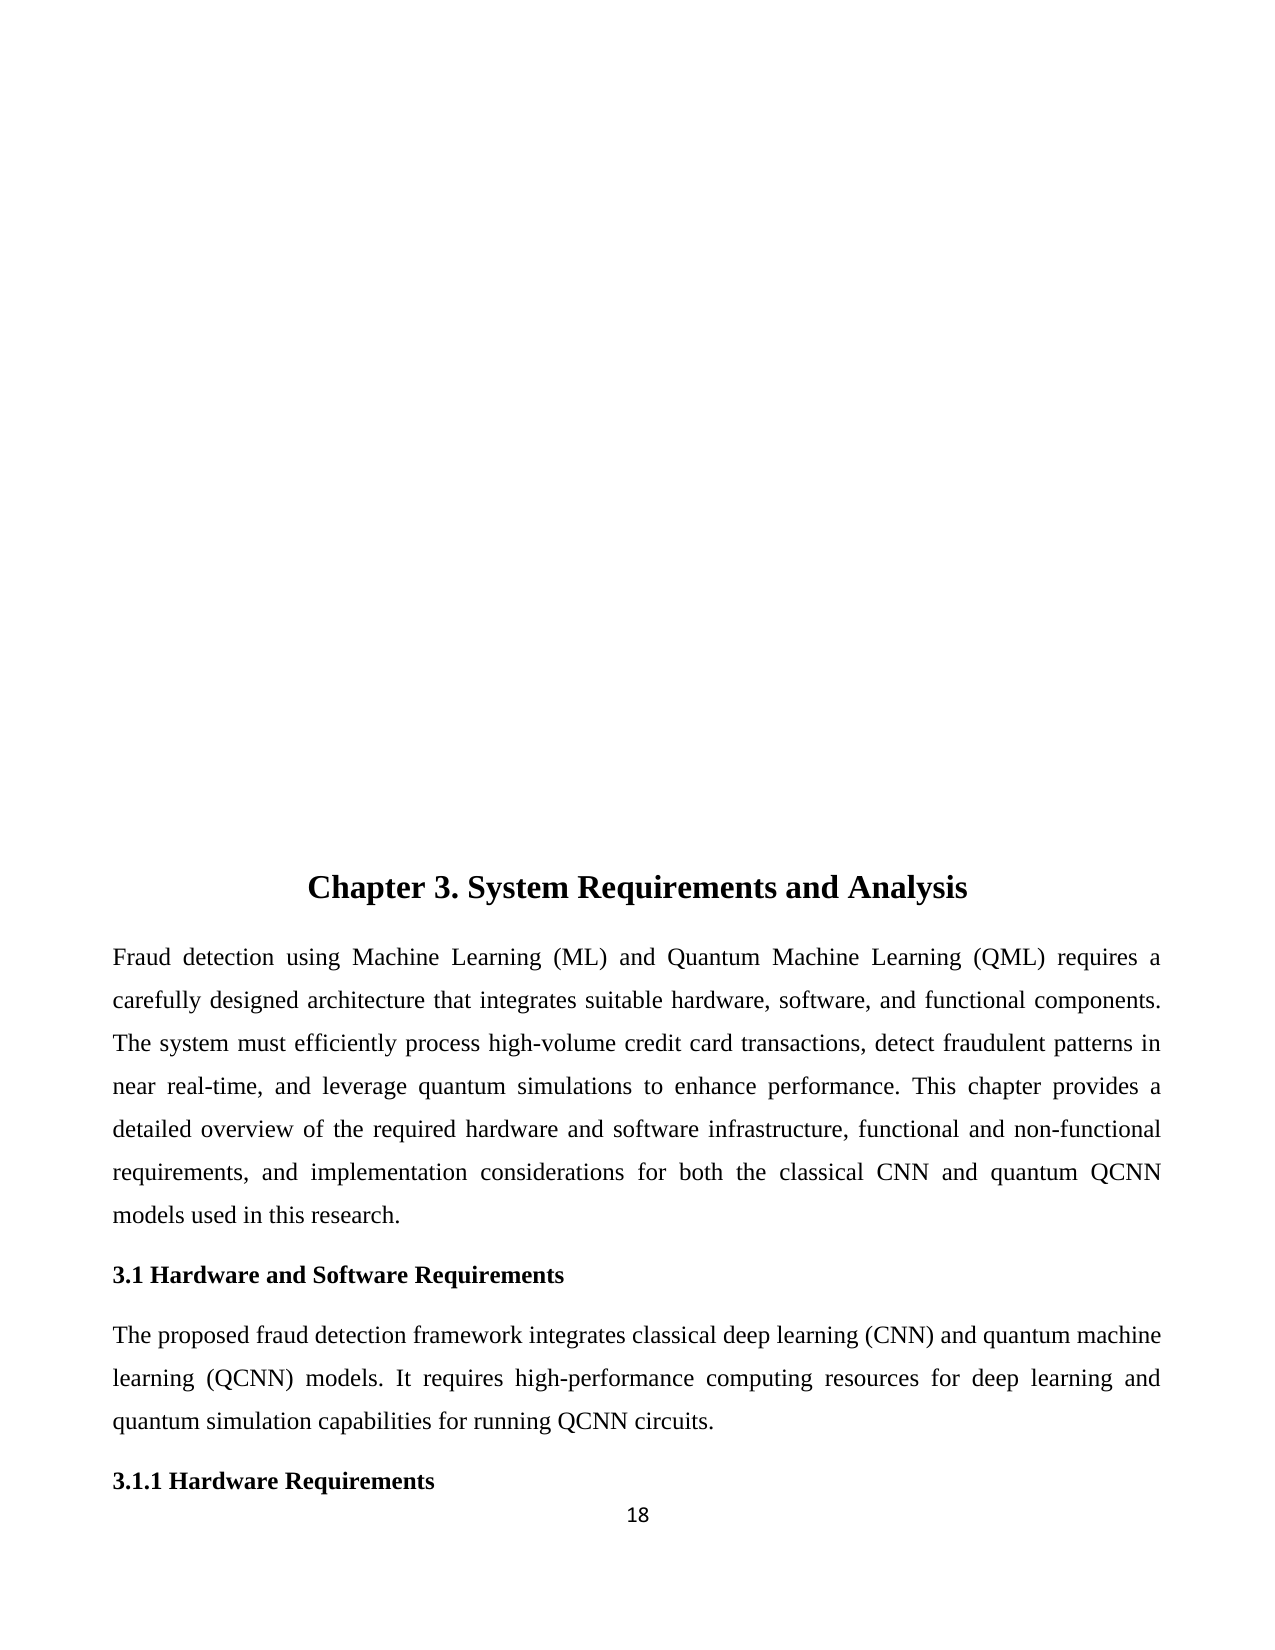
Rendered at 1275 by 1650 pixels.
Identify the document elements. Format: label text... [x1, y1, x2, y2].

text The proposed fraud detection framework integrates classical deep learning (CNN) and quantum machine learning (QCNN) models. It requires high-performance computing resources for deep learning and quantum simulation capabilities for running QCNN circuits. [112, 1320, 1162, 1435]
text 3.1 Hardware and Software Requirements [112, 1260, 1162, 1289]
text Chapter 3. System Requirements and Analysis [112, 867, 1162, 906]
text 3.1.1 Hardware Requirements [112, 1466, 1162, 1495]
text Fraud detection using Machine Learning (ML) and Quantum Machine Learning (QML) requires a carefully designed architecture that integrates suitable hardware, software, and functional components. The system must efficiently process high-volume credit card transactions, detect fraudulent patterns in near real-time, and leverage quantum simulations to enhance performance. This chapter provides a detailed overview of the required hardware and software infrastructure, functional and non-functional requirements, and implementation considerations for both the classical CNN and quantum QCNN models used in this research. [112, 942, 1162, 1229]
